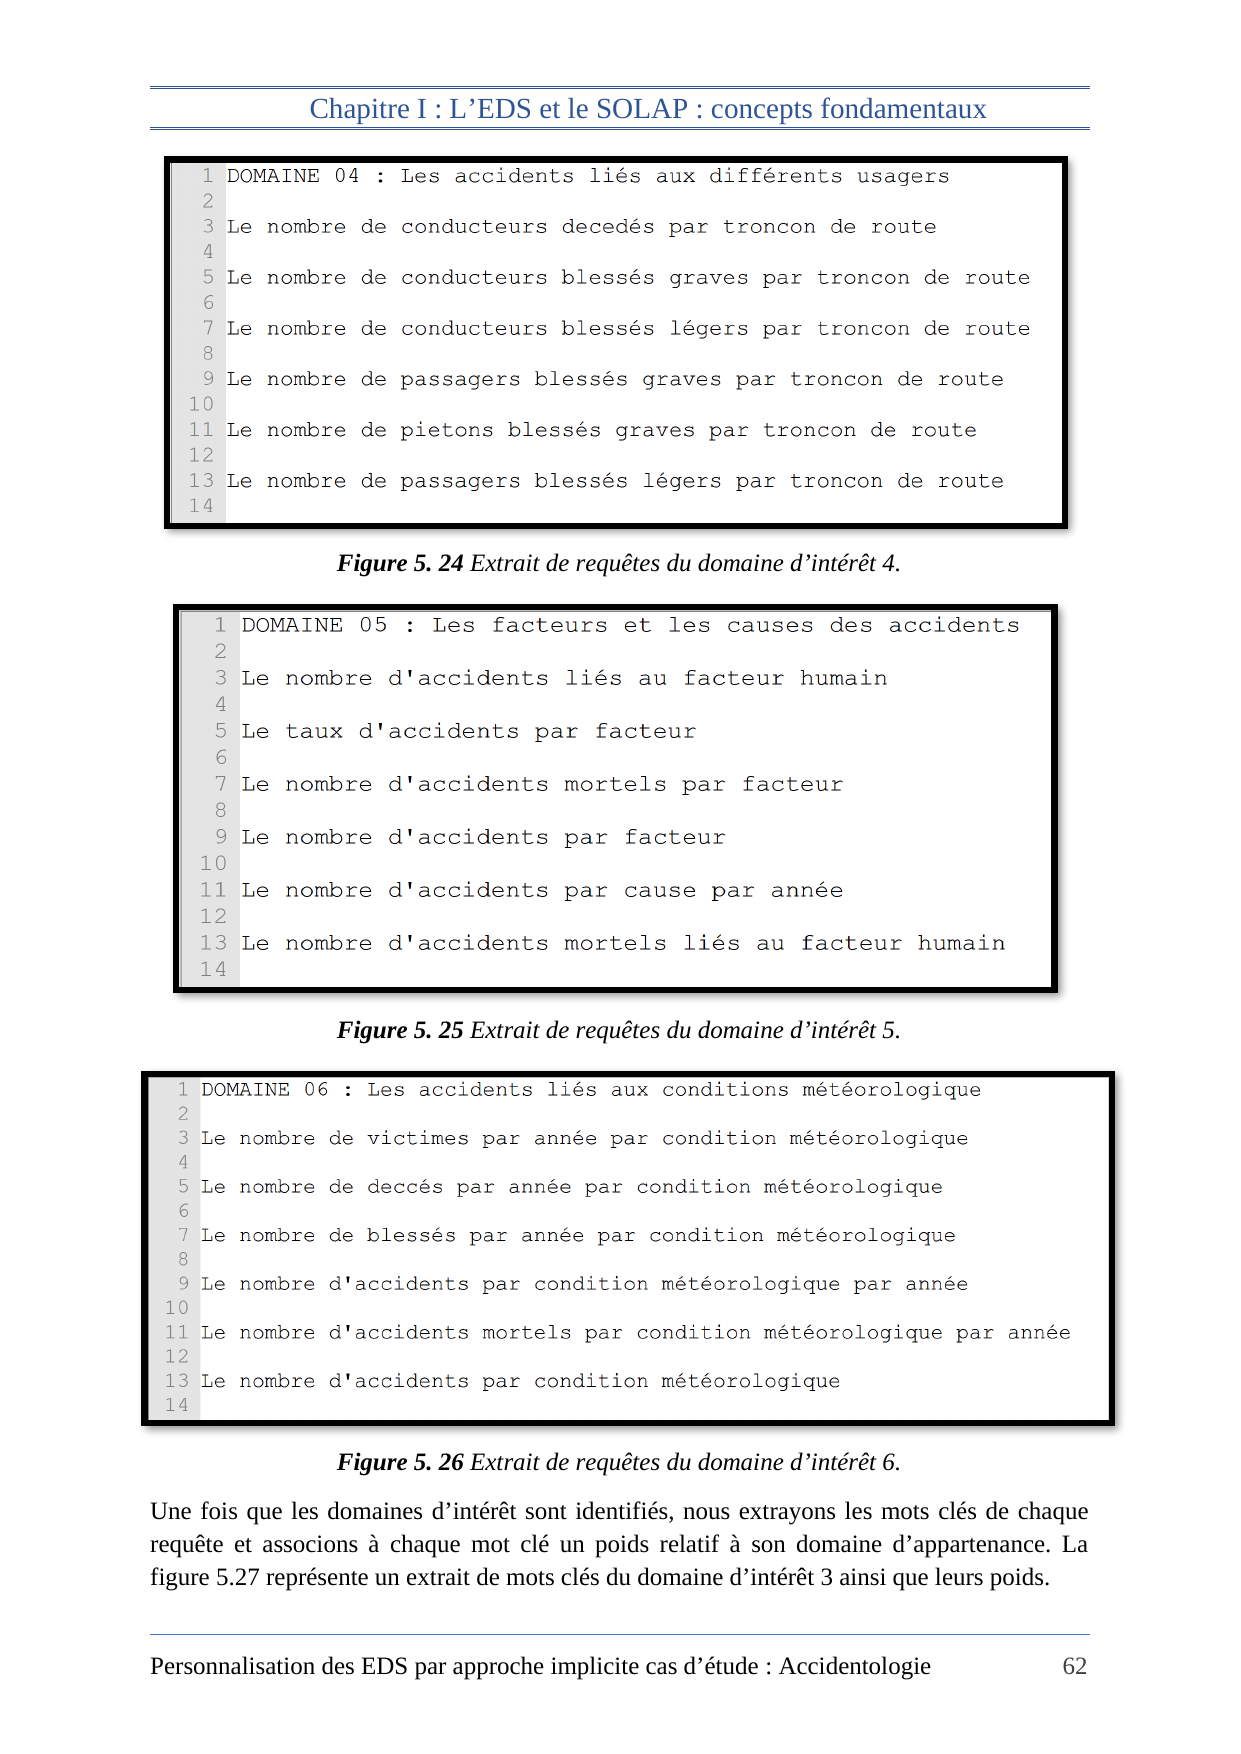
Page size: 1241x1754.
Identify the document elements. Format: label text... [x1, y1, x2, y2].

text Figure 5. 26 Extrait de requêtes du domaine d’intérêt 6. [150, 1447, 1090, 1476]
picture [179, 610, 1051, 987]
picture [170, 163, 1062, 523]
text Une fois que les domaines d’intérêt sont identifiés, nous extrayons les mots clés de chaque requête et associons à chaque mot clé un poids relatif à son domaine d’appartenance. La figure 5.27 représente un extrait de mots clés du domaine d’intérêt 3 ainsi que leurs poids. [150, 1496, 1090, 1591]
picture [148, 1077, 1109, 1420]
text Figure 5. 24 Extrait de requêtes du domaine d’intérêt 4. [150, 548, 1090, 577]
text Figure 5. 25 Extrait de requêtes du domaine d’intérêt 5. [150, 1015, 1090, 1043]
